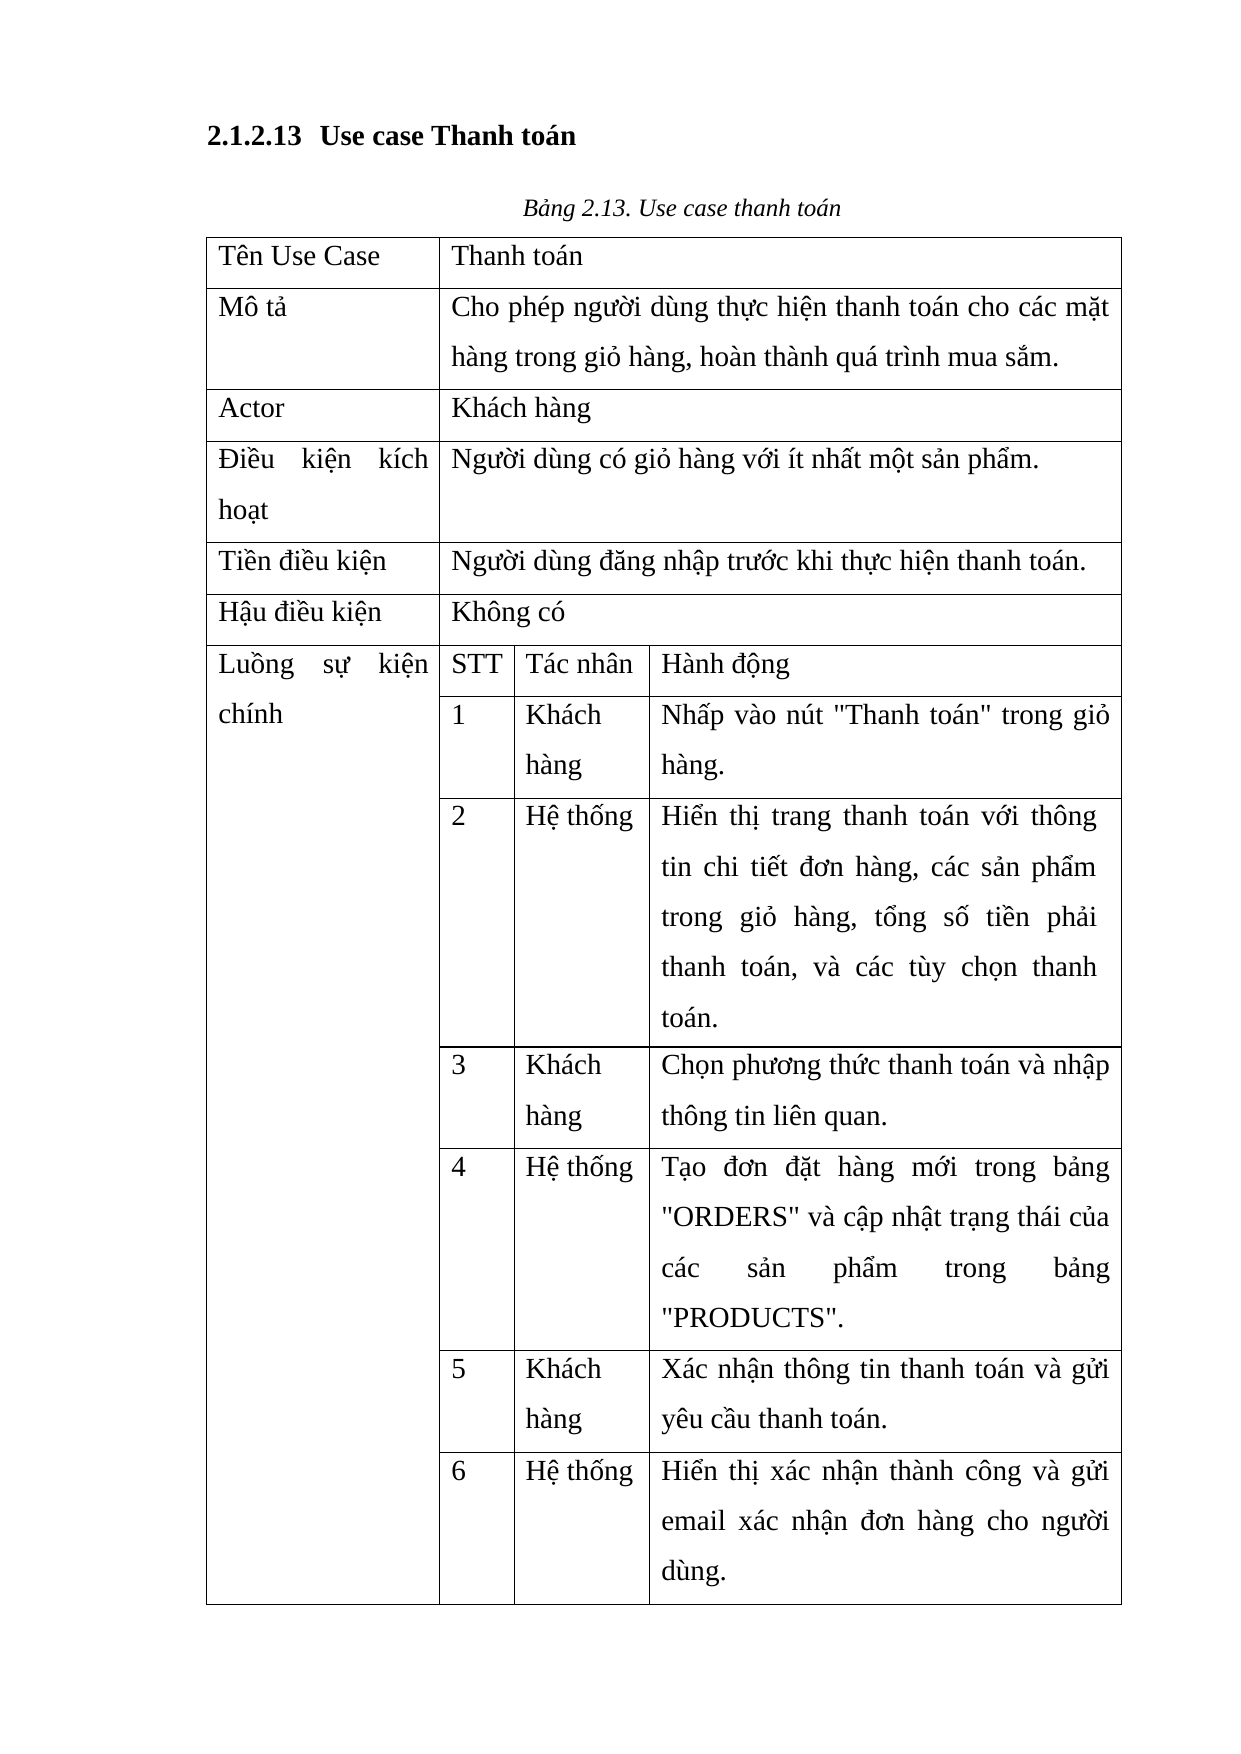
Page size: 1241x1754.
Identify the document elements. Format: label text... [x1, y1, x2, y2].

table_cell 3 [440, 1048, 514, 1148]
table_cell Khách hàng [515, 1351, 649, 1452]
table_cell 4 [440, 1149, 514, 1350]
table_cell STT [440, 646, 514, 696]
table_cell Tạo đơn đặt hàng mới trong bảng "ORDERS" và cập nhật trạng thái của các sản phẩm trong bảng "PRODUCTS". [650, 1149, 1121, 1350]
table_cell Mô tả [207, 289, 439, 389]
subtitle Use case Thanh toán [207, 118, 1122, 152]
table_cell Cho phép người dùng thực hiện thanh toán cho các mặt hàng trong giỏ hàng, hoàn thành quá trình mua sắm. [440, 289, 1121, 389]
table_cell Hệ thống [515, 1453, 649, 1604]
table_cell Điều kiện kích hoạt [207, 442, 439, 542]
table_cell Người dùng đăng nhập trước khi thực hiện thanh toán. [440, 543, 1121, 593]
table_cell Người dùng có giỏ hàng với ít nhất một sản phẩm. [440, 442, 1121, 542]
table_cell 2 [440, 799, 514, 1046]
table_header Thanh toán [440, 238, 1121, 288]
table_cell Hiển thị trang thanh toán với thông tin chi tiết đơn hàng, các sản phẩm trong giỏ hàng, tổng số tiền phải thanh toán, và các tùy chọn thanh toán. [650, 799, 1121, 1046]
table_cell Luồng sự kiện chính [207, 646, 439, 1604]
table_cell Hệ thống [515, 1149, 649, 1350]
table_cell Khách hàng [515, 1048, 649, 1148]
table_cell Khách hàng [515, 697, 649, 797]
table_cell Actor [207, 390, 439, 441]
table_cell Hậu điều kiện [207, 595, 439, 645]
table_cell Khách hàng [440, 390, 1121, 441]
table_cell Tác nhân [515, 646, 649, 696]
table_cell Tiền điều kiện [207, 543, 439, 593]
table_cell Không có [440, 595, 1121, 645]
table_cell Hiển thị xác nhận thành công và gửi email xác nhận đơn hàng cho người dùng. [650, 1453, 1121, 1604]
table_cell Xác nhận thông tin thanh toán và gửi yêu cầu thanh toán. [650, 1351, 1121, 1452]
text Bảng 2.13. Use case thanh toán [244, 193, 1122, 222]
table_cell 5 [440, 1351, 514, 1452]
table_cell 1 [440, 697, 514, 797]
table_cell Hệ thống [515, 799, 649, 1046]
table_cell Nhấp vào nút "Thanh toán" trong giỏ hàng. [650, 697, 1121, 797]
table_cell 6 [440, 1453, 514, 1604]
table_cell Hành động [650, 646, 1121, 696]
table_cell Chọn phương thức thanh toán và nhập thông tin liên quan. [650, 1048, 1121, 1148]
table_header Tên Use Case [207, 238, 439, 288]
